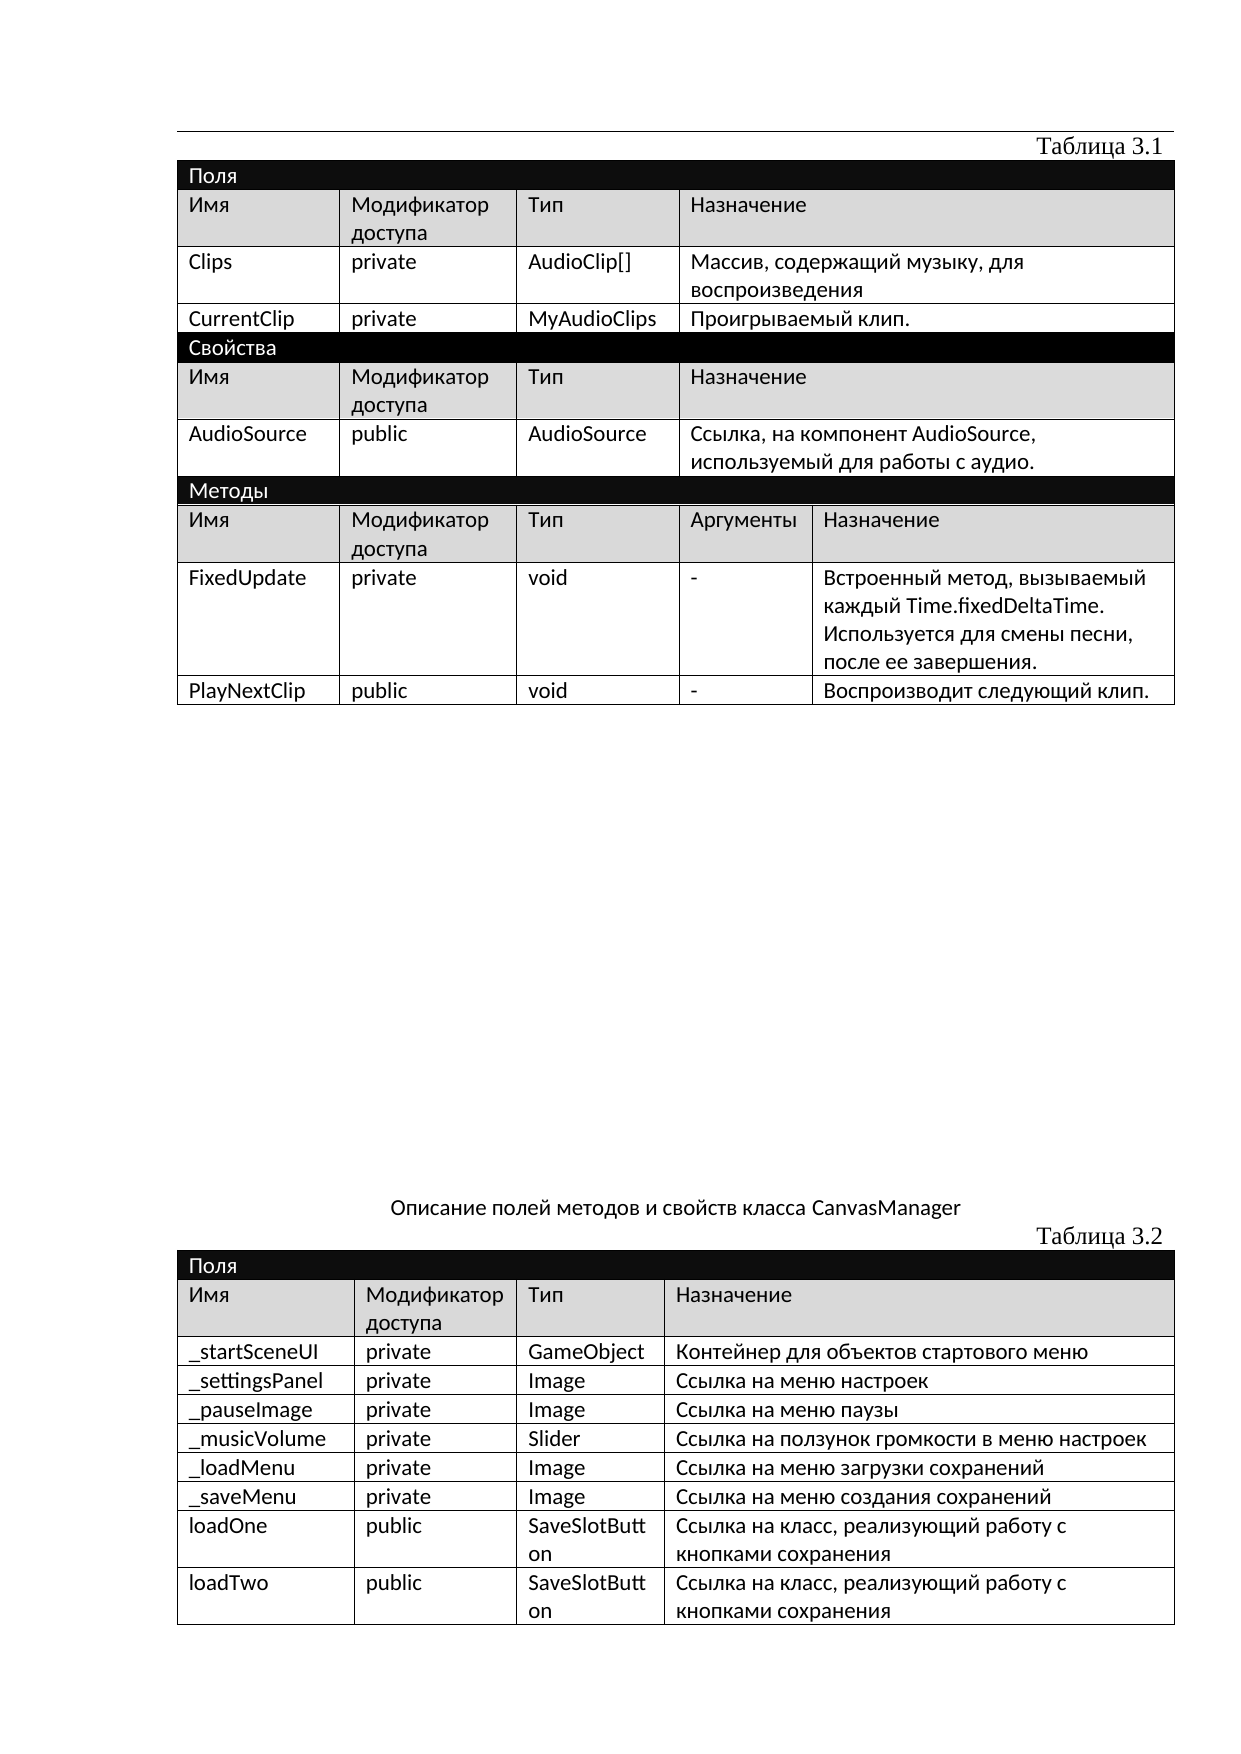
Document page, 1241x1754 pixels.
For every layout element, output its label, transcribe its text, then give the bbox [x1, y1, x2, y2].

table_cell _pauseImage [178, 1395, 354, 1423]
table_cell _musicVolume [178, 1424, 354, 1452]
table_cell loadOne [178, 1511, 354, 1567]
table_cell Назначение [680, 190, 1174, 246]
table_cell Тип [517, 1280, 664, 1336]
table_cell Назначение [813, 506, 1174, 562]
table_cell AudioSource [178, 420, 339, 476]
table_cell Тип [517, 190, 679, 246]
table_cell private [340, 247, 516, 303]
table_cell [665, 1568, 1174, 1624]
table_cell Имя [178, 190, 339, 246]
table_cell Встроенный метод, вызываемый каждый Time.fixedDeltaTime. Используется для смены песни, после ее завершения. [813, 563, 1174, 675]
table_cell private [355, 1337, 516, 1365]
table_cell - [680, 676, 812, 704]
table_cell SaveSlotButton [517, 1568, 664, 1624]
table_cell Свойства [178, 333, 1174, 361]
table_cell Модификатор доступа [355, 1280, 516, 1336]
table_cell Ссылка на меню паузы [665, 1395, 1174, 1423]
table_cell public [340, 676, 516, 704]
table_cell loadTwo [178, 1568, 354, 1624]
table_cell Image [517, 1366, 664, 1394]
table_cell _saveMenu [178, 1482, 354, 1510]
table_cell Slider [517, 1424, 664, 1452]
table_cell PlayNextClip [178, 676, 339, 704]
table_cell Clips [178, 247, 339, 303]
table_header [177, 132, 1174, 160]
table_cell Тип [517, 363, 679, 418]
table_cell Модификатор доступа [340, 506, 516, 562]
table_cell Контейнер для объектов стартового меню [665, 1337, 1174, 1365]
table_cell CurrentClip [178, 304, 339, 332]
table_cell Проигрываемый клип. [680, 304, 1174, 332]
table_cell void [517, 676, 679, 704]
table_cell Воспроизводит следующий клип. [813, 676, 1174, 704]
table_cell Поля [178, 1251, 1174, 1279]
table_cell Имя [178, 1280, 354, 1336]
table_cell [665, 1511, 1174, 1567]
table_cell Назначение [680, 363, 1174, 418]
table_cell AudioClip[] [517, 247, 679, 303]
table_cell _startSceneUI [178, 1337, 354, 1365]
table_cell private [340, 563, 516, 675]
table_cell Image [517, 1395, 664, 1423]
table_cell AudioSource [517, 420, 679, 476]
table_header Описание полей методов и свойств класса CanvasManager Таблица 3.2 [177, 1165, 1174, 1250]
table_cell Тип [517, 506, 679, 562]
table_cell Модификатор доступа [340, 190, 516, 246]
table_cell Имя [178, 363, 339, 418]
table_cell private [355, 1366, 516, 1394]
table_cell GameObject [517, 1337, 664, 1365]
table_cell Массив, содержащий музыку, для воспроизведения [680, 247, 1174, 303]
table_cell Назначение [665, 1280, 1174, 1336]
table_cell Ссылка на меню создания сохранений [665, 1482, 1174, 1510]
table_cell private [355, 1424, 516, 1452]
table_cell Аргументы [680, 506, 812, 562]
table_cell _settingsPanel [178, 1366, 354, 1394]
table_cell public [355, 1568, 516, 1624]
table_cell Ссылка, на компонент AudioSource, используемый для работы с аудио. [680, 420, 1174, 476]
table_cell private [355, 1482, 516, 1510]
table_cell MyAudioClips [517, 304, 679, 332]
table_cell Имя [178, 506, 339, 562]
table_cell private [355, 1453, 516, 1481]
table_cell Модификатор доступа [340, 363, 516, 418]
table_cell void [517, 563, 679, 675]
table_cell _loadMenu [178, 1453, 354, 1481]
table_cell Методы [178, 477, 1174, 504]
table_cell private [340, 304, 516, 332]
table_cell Image [517, 1453, 664, 1481]
table_cell private [355, 1395, 516, 1423]
table_cell Поля [178, 161, 1174, 189]
table_cell - [680, 563, 812, 675]
table_cell public [355, 1511, 516, 1567]
table_cell FixedUpdate [178, 563, 339, 675]
table_cell Ссылка на ползунок громкости в меню настроек [665, 1424, 1174, 1452]
table_cell Ссылка на меню настроек [665, 1366, 1174, 1394]
table_cell Image [517, 1482, 664, 1510]
table_cell public [340, 420, 516, 476]
table_cell Ссылка на меню загрузки сохранений [665, 1453, 1174, 1481]
table_cell SaveSlotButton [517, 1511, 664, 1567]
